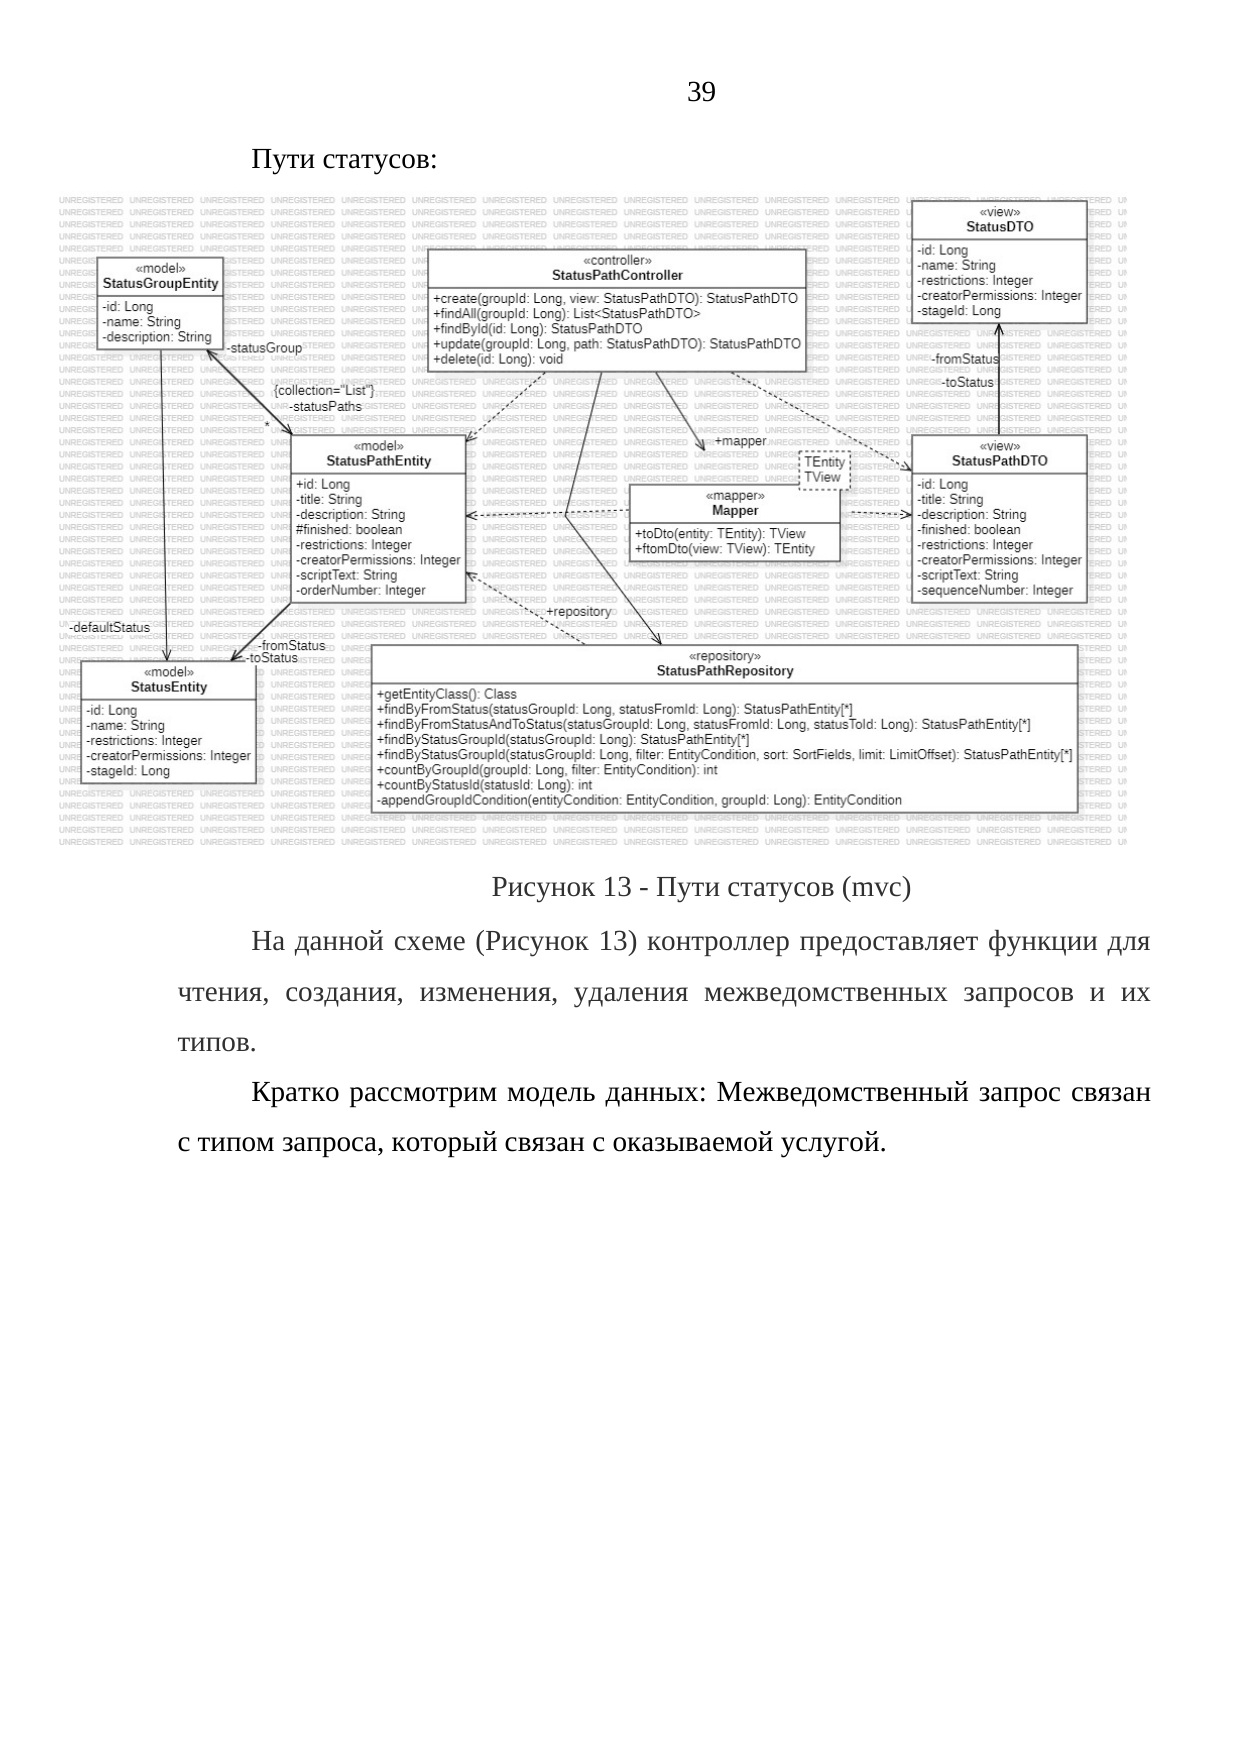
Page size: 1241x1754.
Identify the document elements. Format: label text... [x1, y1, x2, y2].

text Рисунок 13 - Пути статусов (mvc) [177, 869, 1152, 902]
picture [59, 191, 1128, 853]
text На данной схеме (Рисунок 13) контроллер предоставляет функции для чтения, создания, изменения, удаления межведомственных запросов и их типов. [177, 923, 1152, 1057]
text Кратко рассмотрим модель данных: Межведомственный запрос связан с типом запроса, который связан с оказываемой услугой. [177, 1074, 1152, 1158]
